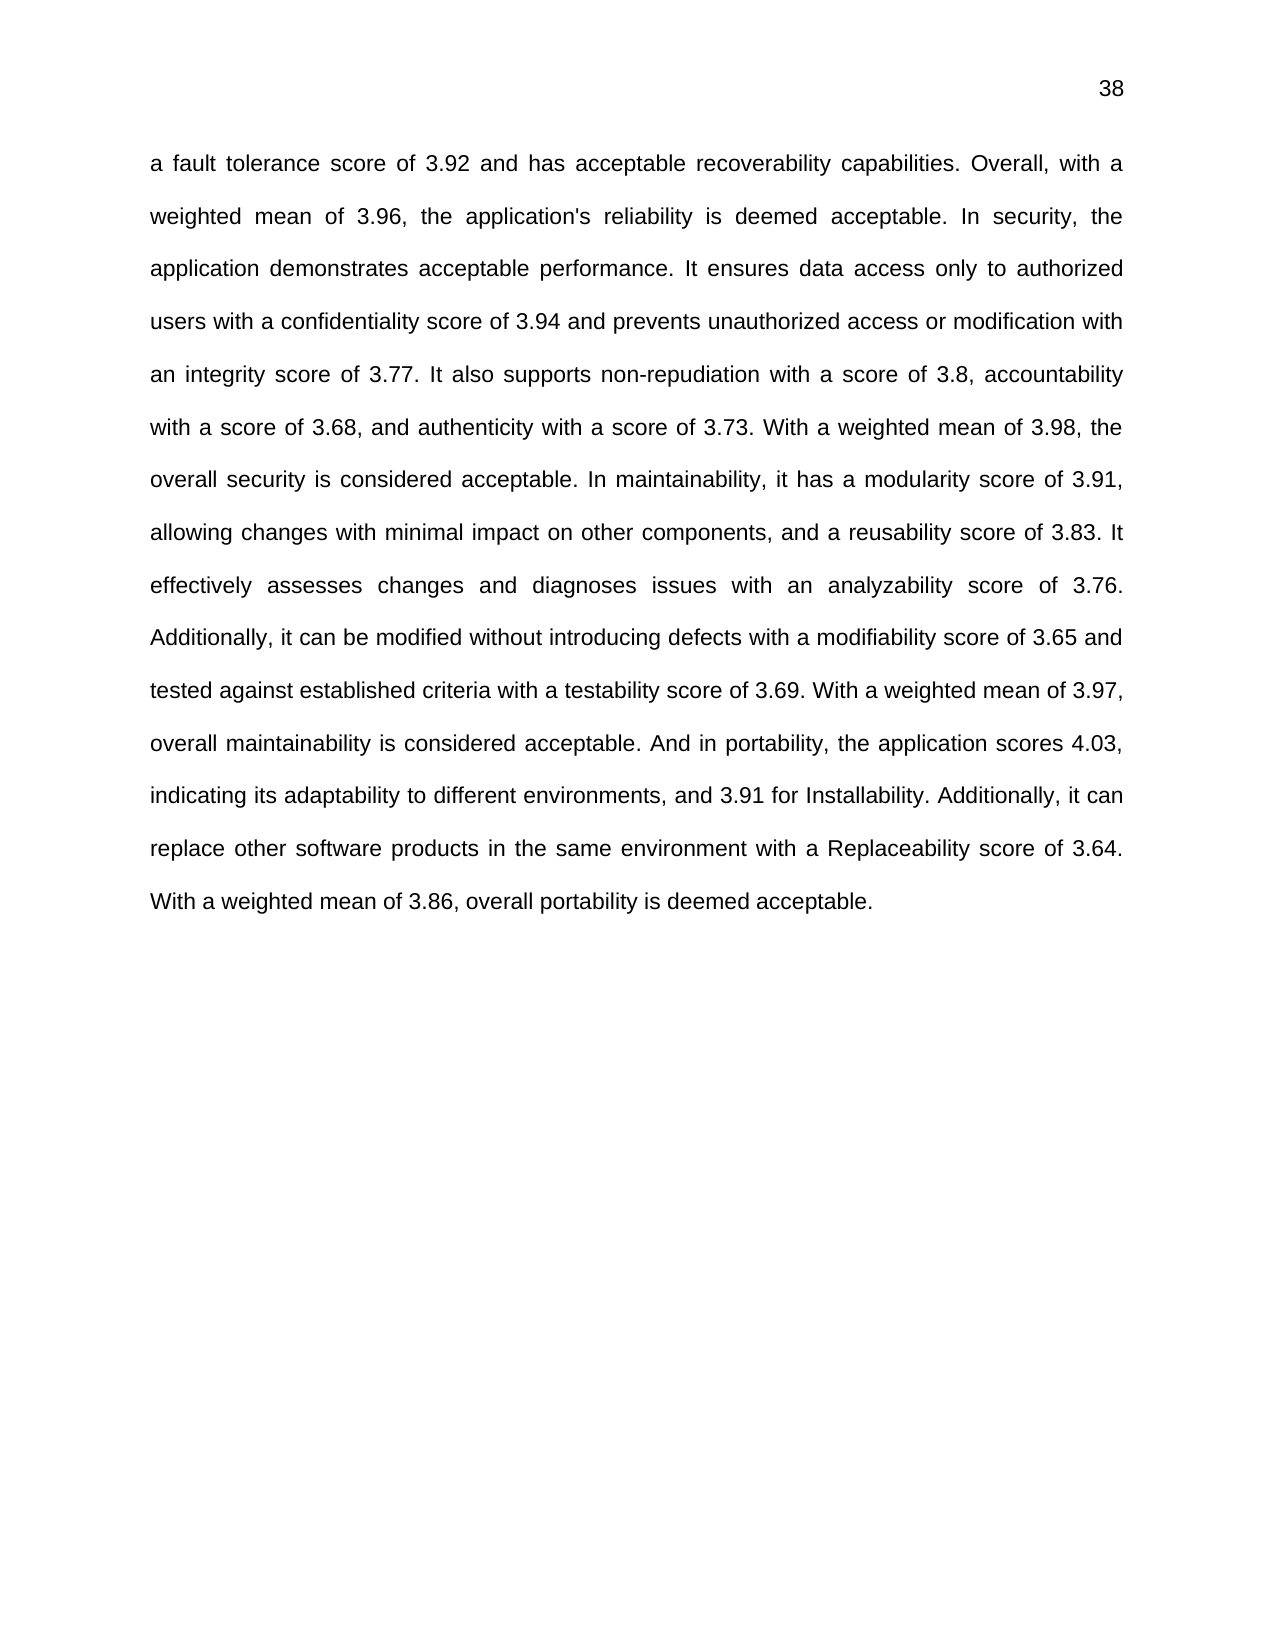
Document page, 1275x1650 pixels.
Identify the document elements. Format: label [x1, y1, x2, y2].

text [150, 150, 1124, 914]
